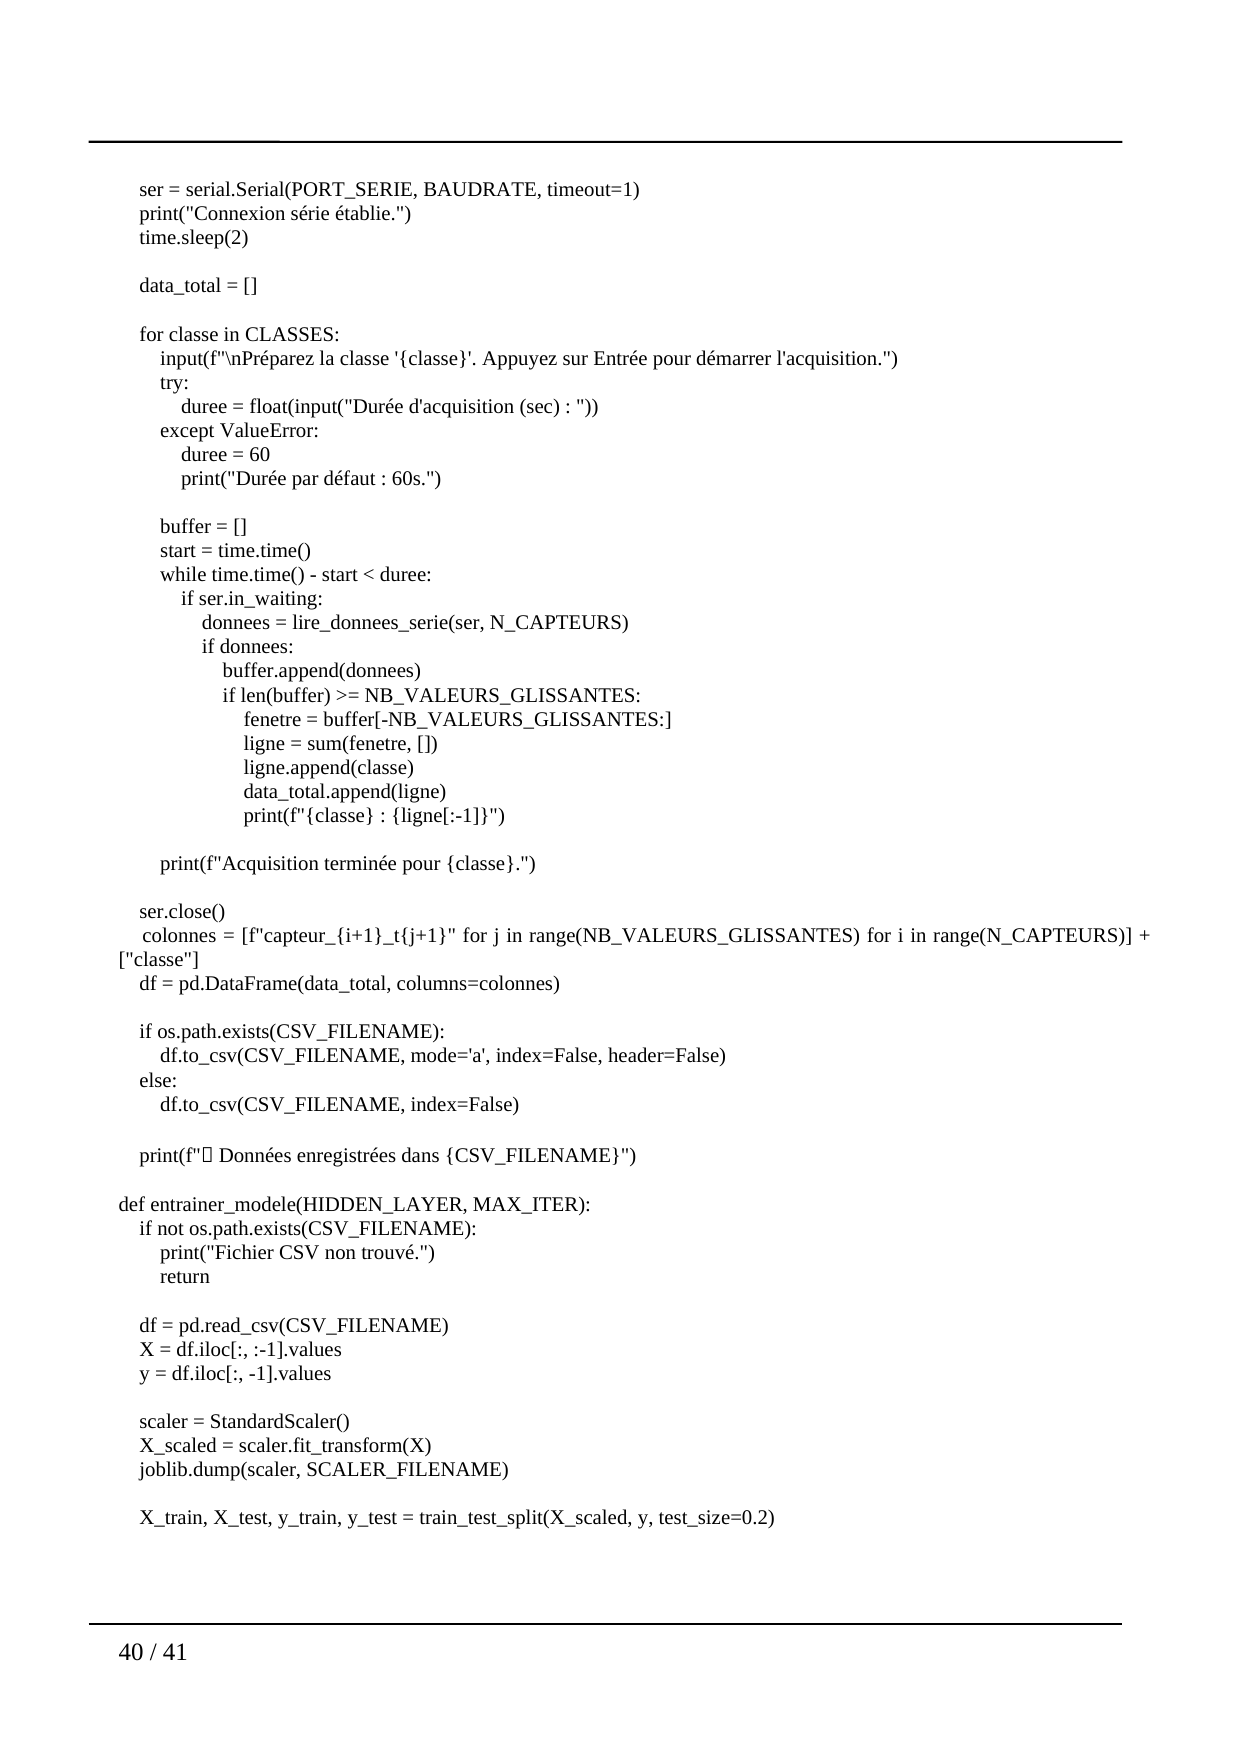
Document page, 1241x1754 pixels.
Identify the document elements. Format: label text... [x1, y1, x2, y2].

text scaler = StandardScaler() [118, 1409, 1152, 1433]
text try: [118, 370, 1152, 394]
text while time.time() - start < duree: [118, 562, 1152, 586]
text input(f"\nPréparez la classe '{classe}'. Appuyez sur Entrée pour démarrer l'acquisition.") [118, 346, 1152, 370]
text duree = float(input("Durée d'acquisition (sec) : ")) [118, 394, 1152, 418]
text if ser.in_waiting: [118, 586, 1152, 610]
text else: [118, 1067, 1152, 1092]
text return [118, 1264, 1152, 1288]
text ligne.append(classe) [118, 755, 1152, 779]
text duree = 60 [118, 442, 1152, 466]
text df.to_csv(CSV_FILENAME, mode='a', index=False, header=False) [118, 1043, 1152, 1067]
text fenetre = buffer[-NB_VALEURS_GLISSANTES:] [118, 707, 1152, 731]
text if len(buffer) >= NB_VALEURS_GLISSANTES: [118, 682, 1152, 707]
text def entrainer_modele(HIDDEN_LAYER, MAX_ITER): [118, 1192, 1152, 1216]
text if donnees: [118, 634, 1152, 658]
text time.sleep(2) [118, 225, 1152, 249]
text print(f"{classe} : {ligne[:-1]}") [118, 803, 1152, 827]
text ser = serial.Serial(PORT_SERIE, BAUDRATE, timeout=1) [118, 177, 1152, 201]
text df.to_csv(CSV_FILENAME, index=False) [118, 1092, 1152, 1116]
text buffer.append(donnees) [118, 658, 1152, 682]
text df = pd.read_csv(CSV_FILENAME) [118, 1312, 1152, 1337]
text colonnes = [f"capteur_{i+1}_t{j+1}" for j in range(NB_VALEURS_GLISSANTES) for i in range(N_CAPTEURS)] + ["classe"] [118, 923, 1152, 971]
text except ValueError: [118, 418, 1152, 442]
text X_train, X_test, y_train, y_test = train_test_split(X_scaled, y, test_size=0.2) [118, 1505, 1152, 1529]
text print(f"✅ Données enregistrées dans {CSV_FILENAME}") [118, 1140, 1152, 1168]
text if not os.path.exists(CSV_FILENAME): [118, 1216, 1152, 1240]
text start = time.time() [118, 538, 1152, 562]
text donnees = lire_donnees_serie(ser, N_CAPTEURS) [118, 610, 1152, 634]
text X_scaled = scaler.fit_transform(X) [118, 1433, 1152, 1457]
text X = df.iloc[:, :-1].values [118, 1337, 1152, 1361]
text joblib.dump(scaler, SCALER_FILENAME) [118, 1457, 1152, 1481]
text print("Fichier CSV non trouvé.") [118, 1240, 1152, 1264]
text print("Connexion série établie.") [118, 201, 1152, 225]
text print("Durée par défaut : 60s.") [118, 466, 1152, 490]
text ser.close() [118, 899, 1152, 923]
text df = pd.DataFrame(data_total, columns=colonnes) [118, 971, 1152, 995]
text print(f"Acquisition terminée pour {classe}.") [118, 851, 1152, 875]
text y = df.iloc[:, -1].values [118, 1361, 1152, 1385]
text data_total.append(ligne) [118, 779, 1152, 803]
text if os.path.exists(CSV_FILENAME): [118, 1019, 1152, 1043]
text buffer = [] [118, 514, 1152, 538]
text ligne = sum(fenetre, []) [118, 731, 1152, 755]
text data_total = [] [118, 273, 1152, 297]
text for classe in CLASSES: [118, 322, 1152, 346]
